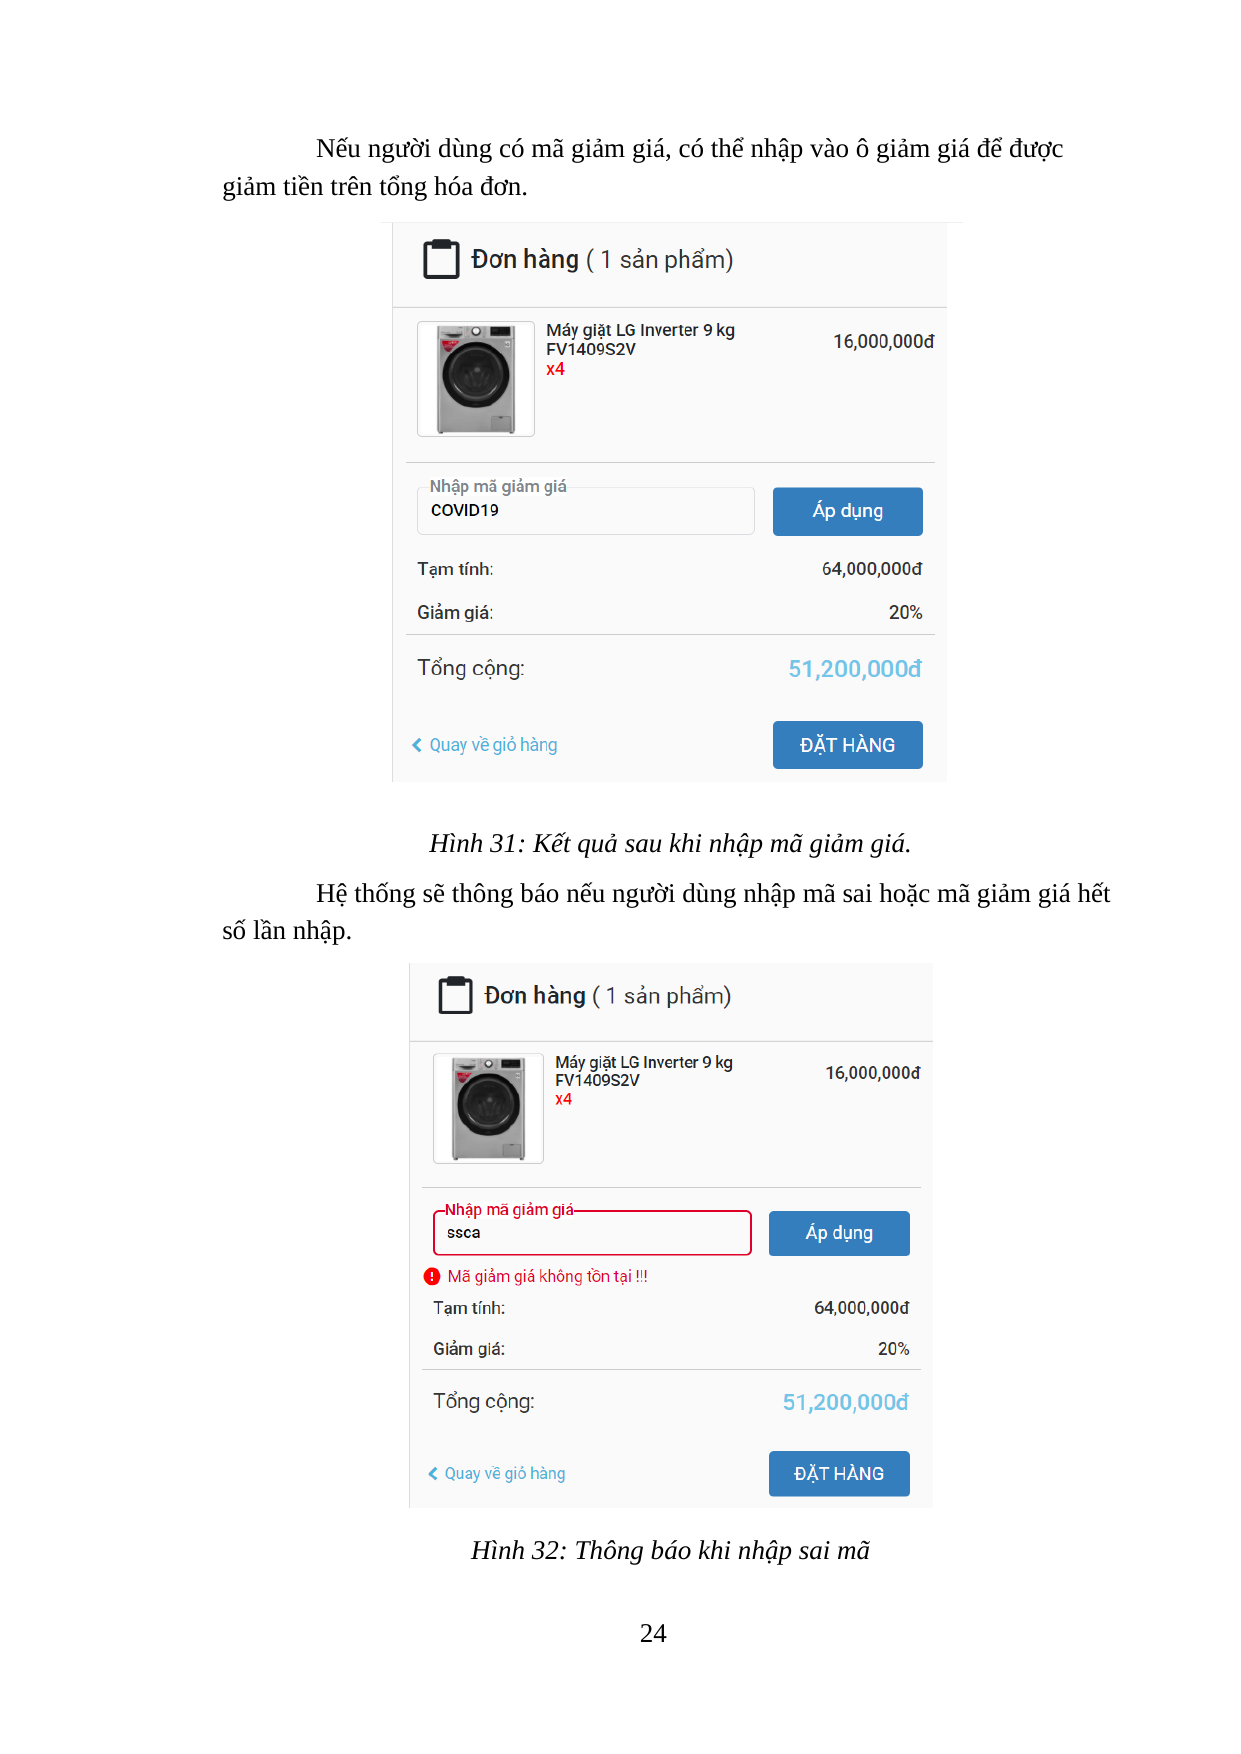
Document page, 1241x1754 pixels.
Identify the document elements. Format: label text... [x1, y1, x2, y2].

list Hình 31: Kết quả sau khi nhập mã giảm giá. [222, 827, 1122, 858]
list Hình 32: Thông báo khi nhập sai mã [222, 1534, 1122, 1566]
picture [380, 219, 964, 809]
list Hệ thống sẽ thông báo nếu người dùng nhập mã sai hoặc mã giảm giá hết số lần nhập. [222, 877, 1122, 945]
picture [398, 963, 945, 1517]
list Nếu người dùng có mã giảm giá, có thể nhập vào ô giảm giá để được giảm tiền trên tổng hóa đơn. [222, 132, 1122, 201]
